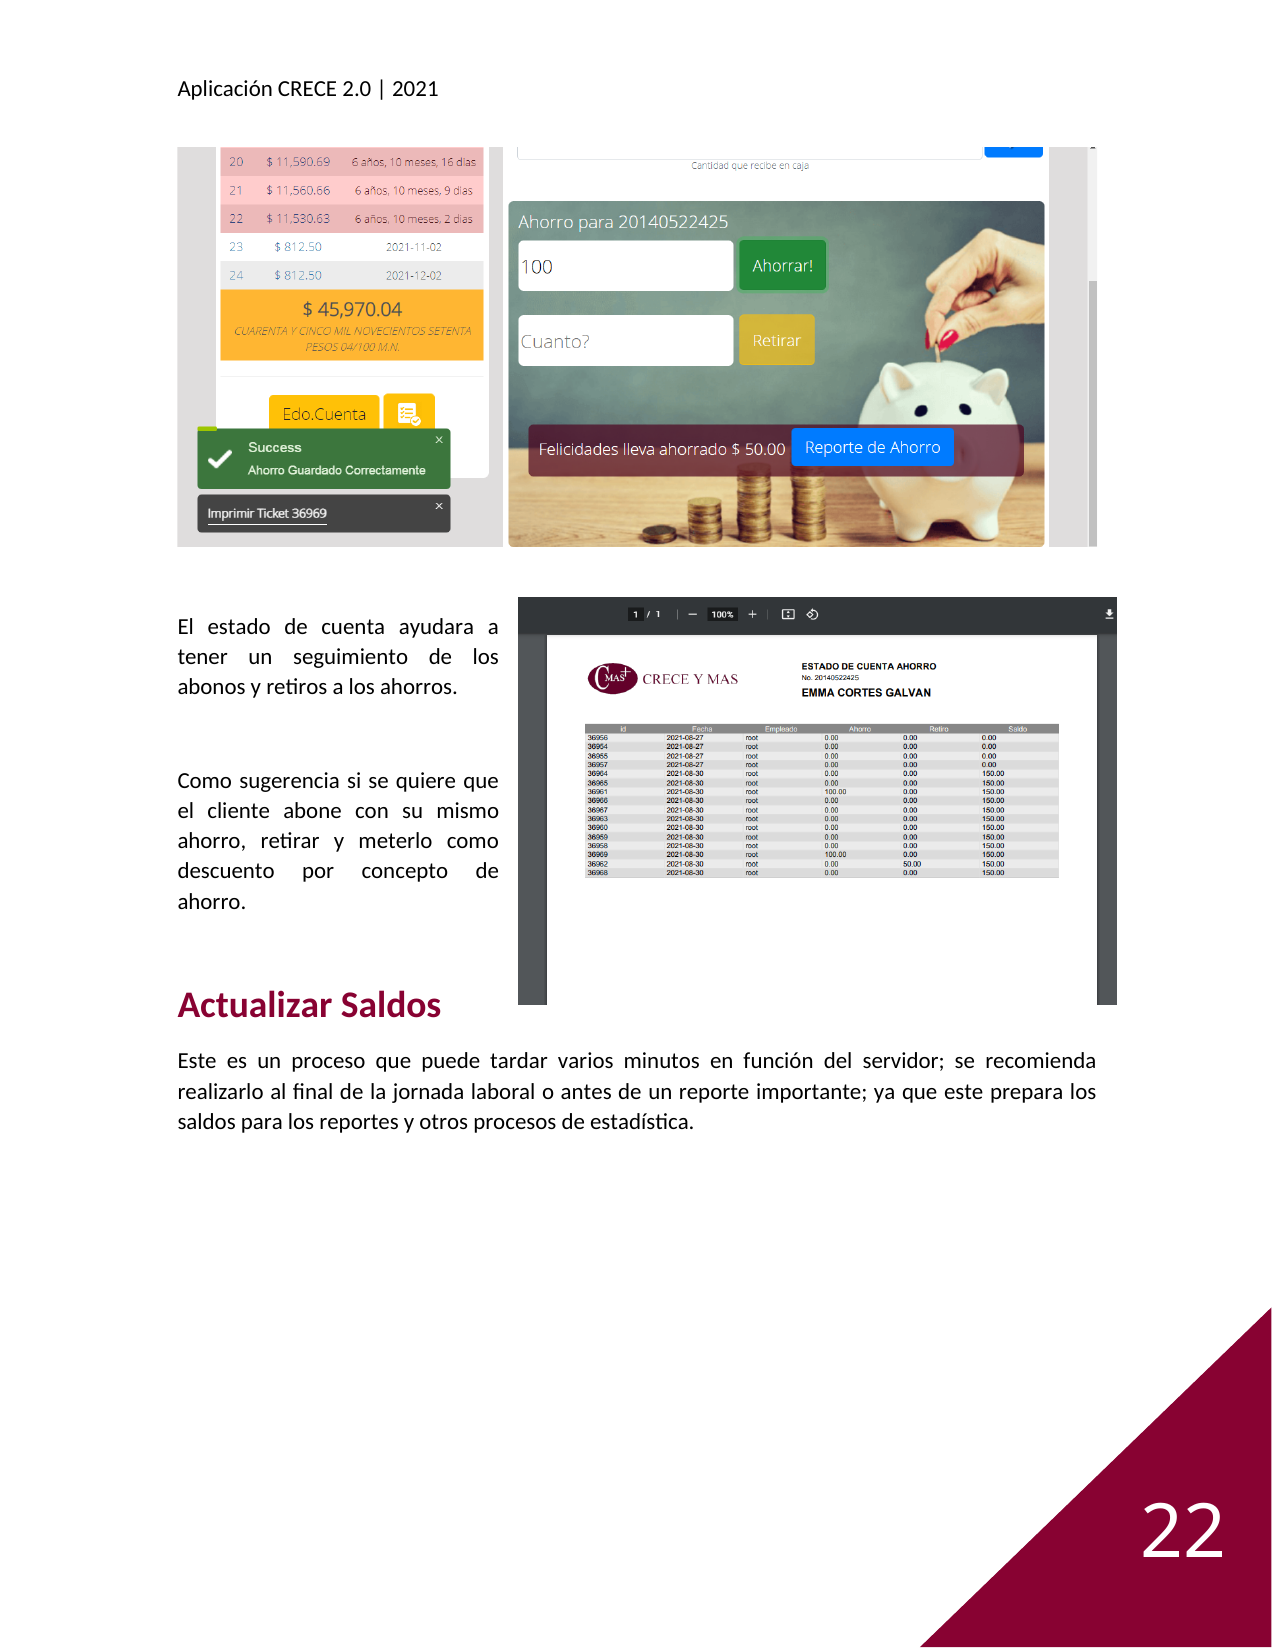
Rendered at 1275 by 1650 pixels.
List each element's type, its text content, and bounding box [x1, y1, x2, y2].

text Actualizar Saldos [177, 981, 1098, 1026]
text El estado de cuenta ayudara a tener un seguimiento de los abonos y retiros a los ahorros. [177, 612, 518, 700]
picture [518, 597, 1117, 1005]
text Como sugerencia si se quiere que el cliente abone con su mismo ahorro, retirar y meterlo como descuento por concepto de ahorro. [177, 766, 518, 915]
picture [177, 147, 1098, 547]
text Este es un proceso que puede tardar varios minutos en función del servidor; se recomienda realizarlo al final de la jornada laboral o antes de un reporte importante; ya que este prepara los saldos para los reportes y otros procesos de estadística. [177, 1047, 1098, 1135]
